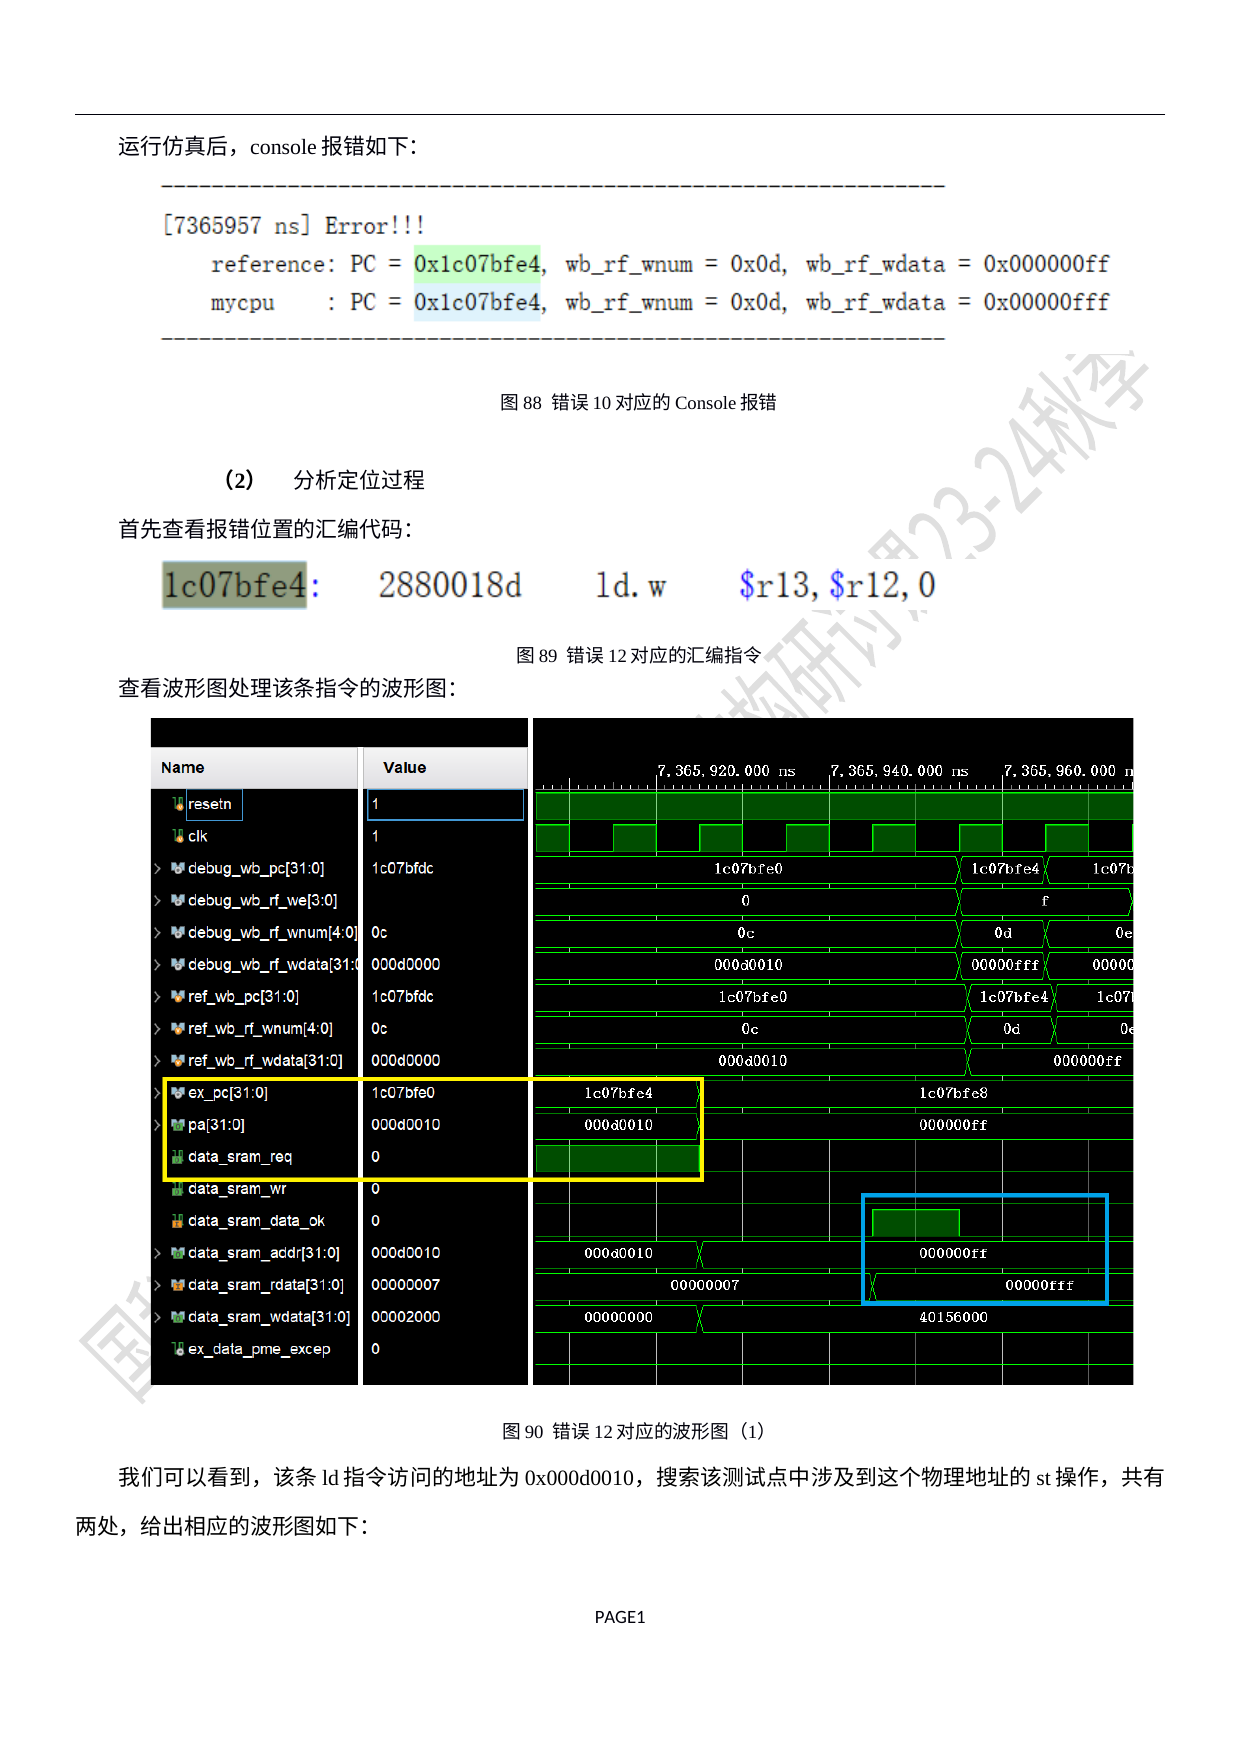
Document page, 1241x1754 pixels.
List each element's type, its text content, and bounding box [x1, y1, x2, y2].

text 首先查看报错位置的汇编代码： [75, 511, 1165, 544]
text 图88 错误10对应的Console报错 [75, 385, 1165, 418]
text 图90 错误12对应的波形图（1） [75, 1414, 1165, 1446]
text 我们可以看到，该条ld指令访问的地址为0x000d0010，搜索该测试点中涉及到这个物理地址的st操作，共有两处，给出相应的波形图如下： [75, 1460, 1165, 1541]
text 查看波形图处理该条指令的波形图： [75, 671, 1165, 703]
picture [150, 718, 1134, 1385]
text 图89 错误12对应的汇编指令 [75, 638, 1165, 671]
picture [151, 559, 1133, 610]
picture [154, 177, 1130, 354]
list 分析定位过程 [212, 463, 1165, 496]
text 运行仿真后，console报错如下： [75, 129, 1165, 161]
